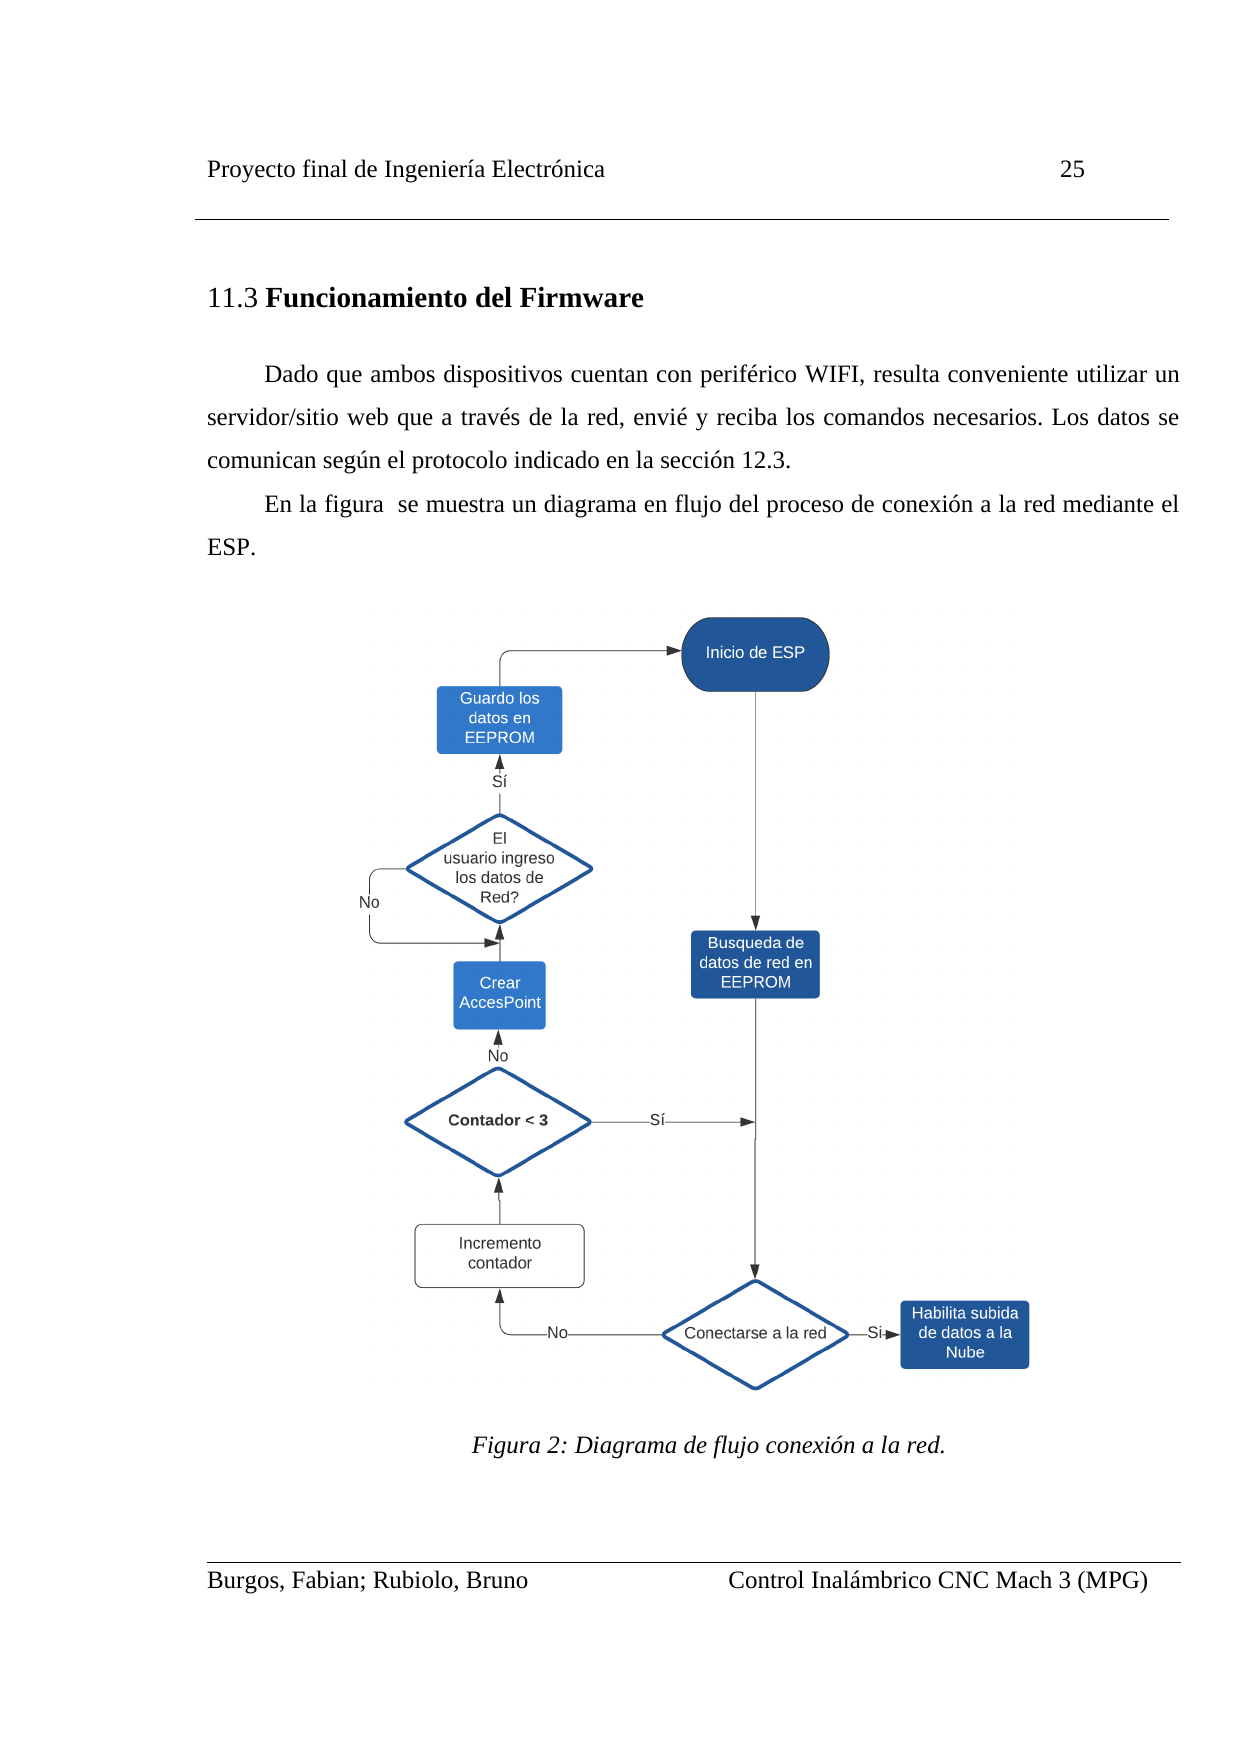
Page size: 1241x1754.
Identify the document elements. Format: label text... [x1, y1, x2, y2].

text En la figura se muestra un diagrama en flujo del proceso de conexión a la red mediante el ESP. [207, 489, 1181, 561]
picture [346, 604, 1042, 1401]
subtitle Funcionamiento del Firmware [207, 280, 1181, 313]
text : Diagrama de flujo conexión a la red. [236, 1430, 1181, 1459]
text Dado que ambos dispositivos cuentan con periférico WIFI, resulta conveniente utilizar un servidor/sitio web que a través de la red, envié y reciba los comandos necesarios. Los datos se comunican según el protocolo indicado en la sección 12.3. [207, 359, 1181, 474]
